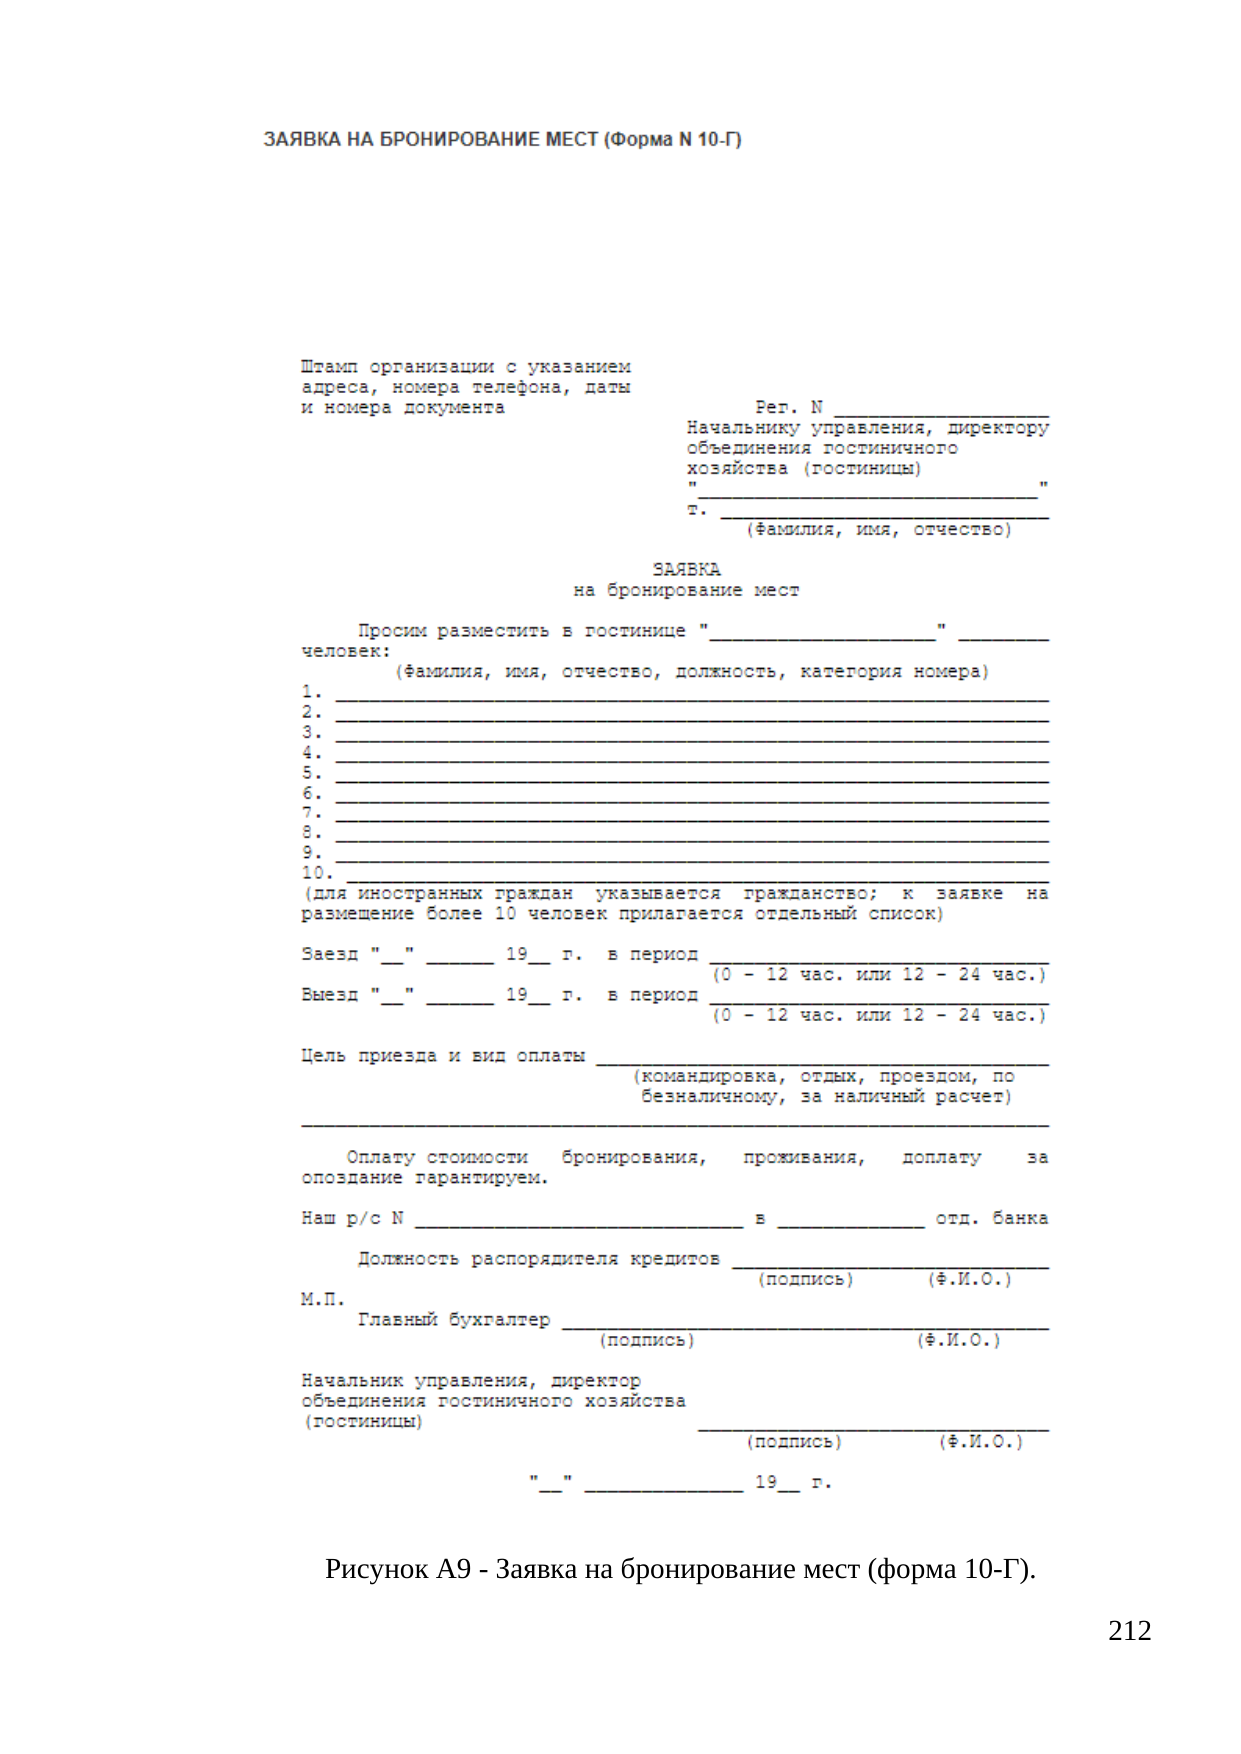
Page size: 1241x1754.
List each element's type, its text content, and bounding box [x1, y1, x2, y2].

text Рисунок А9 - Заявка на бронирование мест (форма 10-Г). [251, 1551, 1152, 1585]
picture [251, 118, 1079, 1535]
